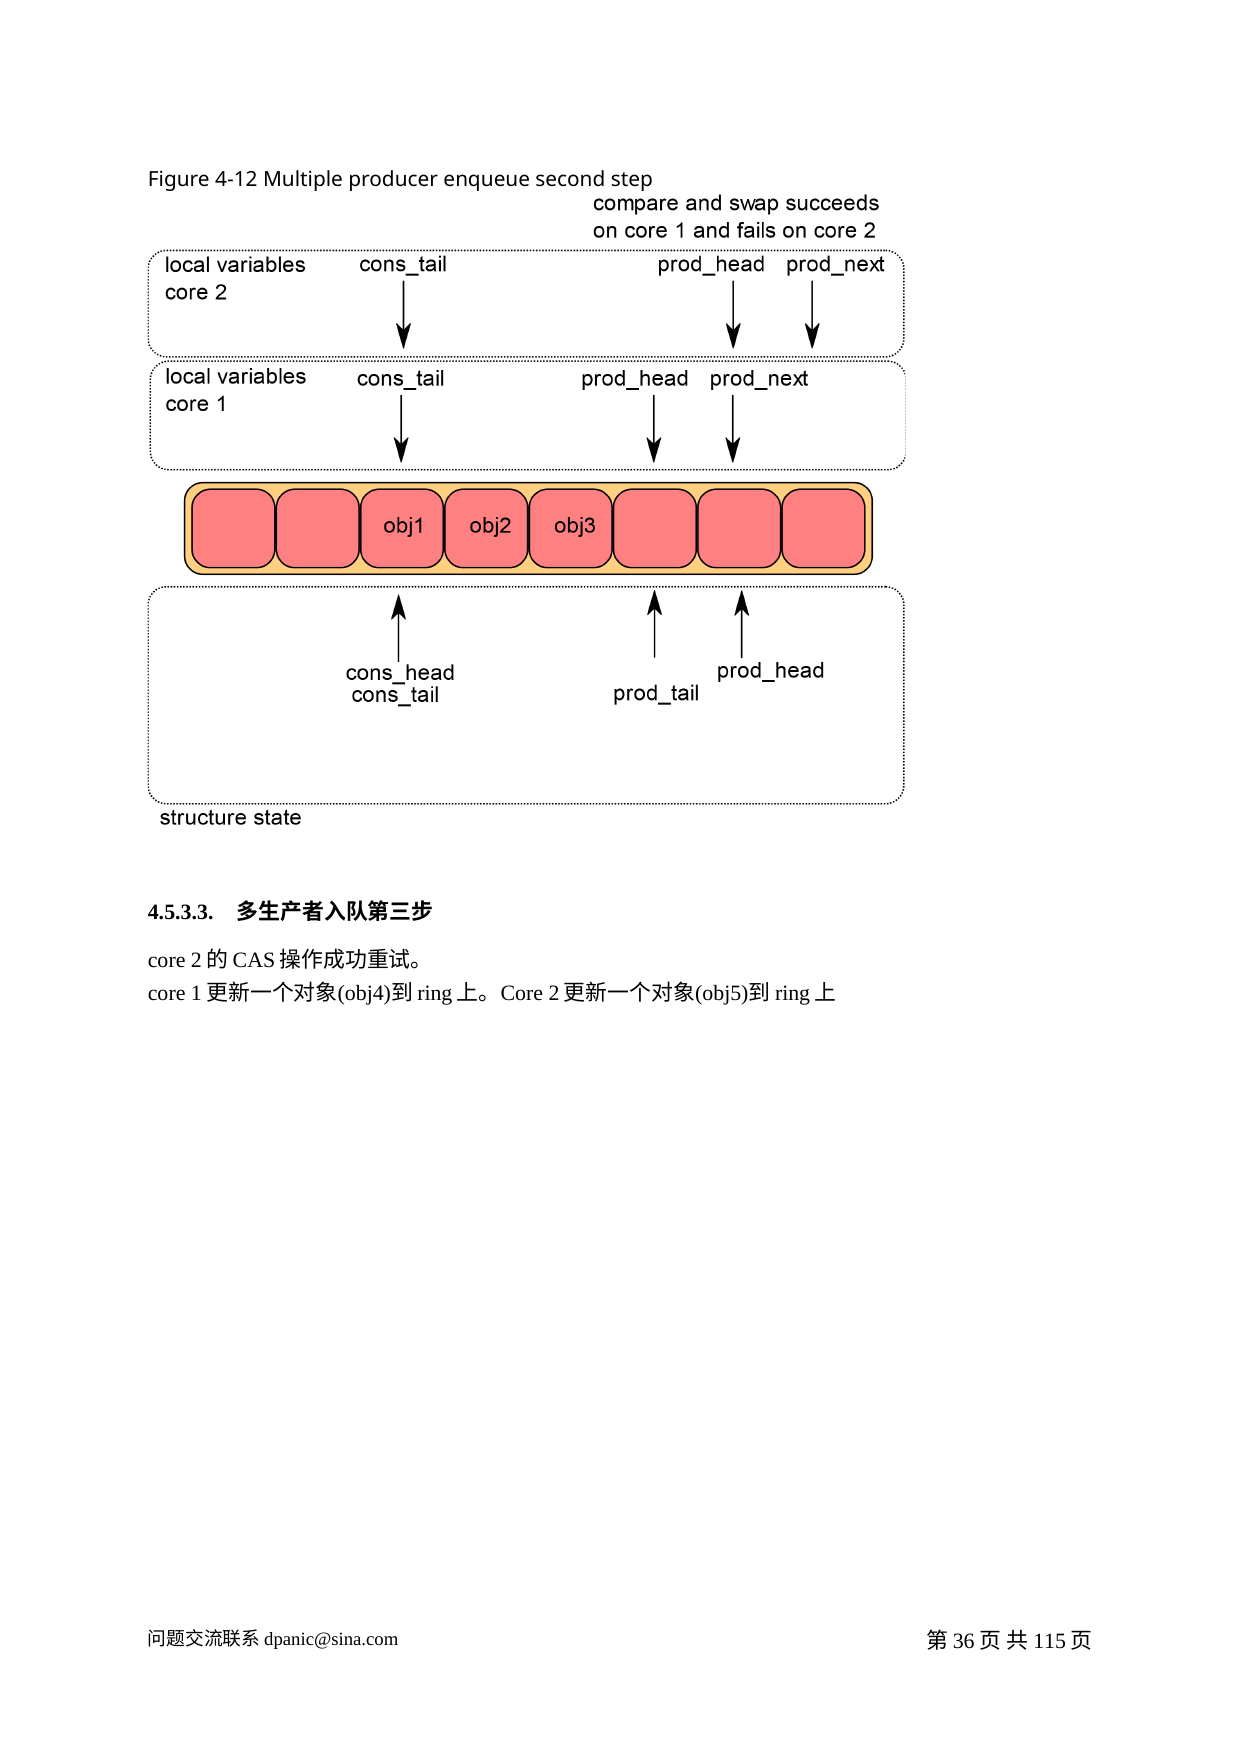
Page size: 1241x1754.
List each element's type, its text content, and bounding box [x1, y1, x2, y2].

picture [147, 194, 906, 825]
text core 2的CAS操作成功重试。 [148, 942, 1092, 974]
text core 1更新一个对象(obj4)到ring上。Core 2更新一个对象(obj5)到ring上 [148, 974, 1092, 1007]
subtitle 多生产者入队第三步 [148, 893, 1092, 926]
